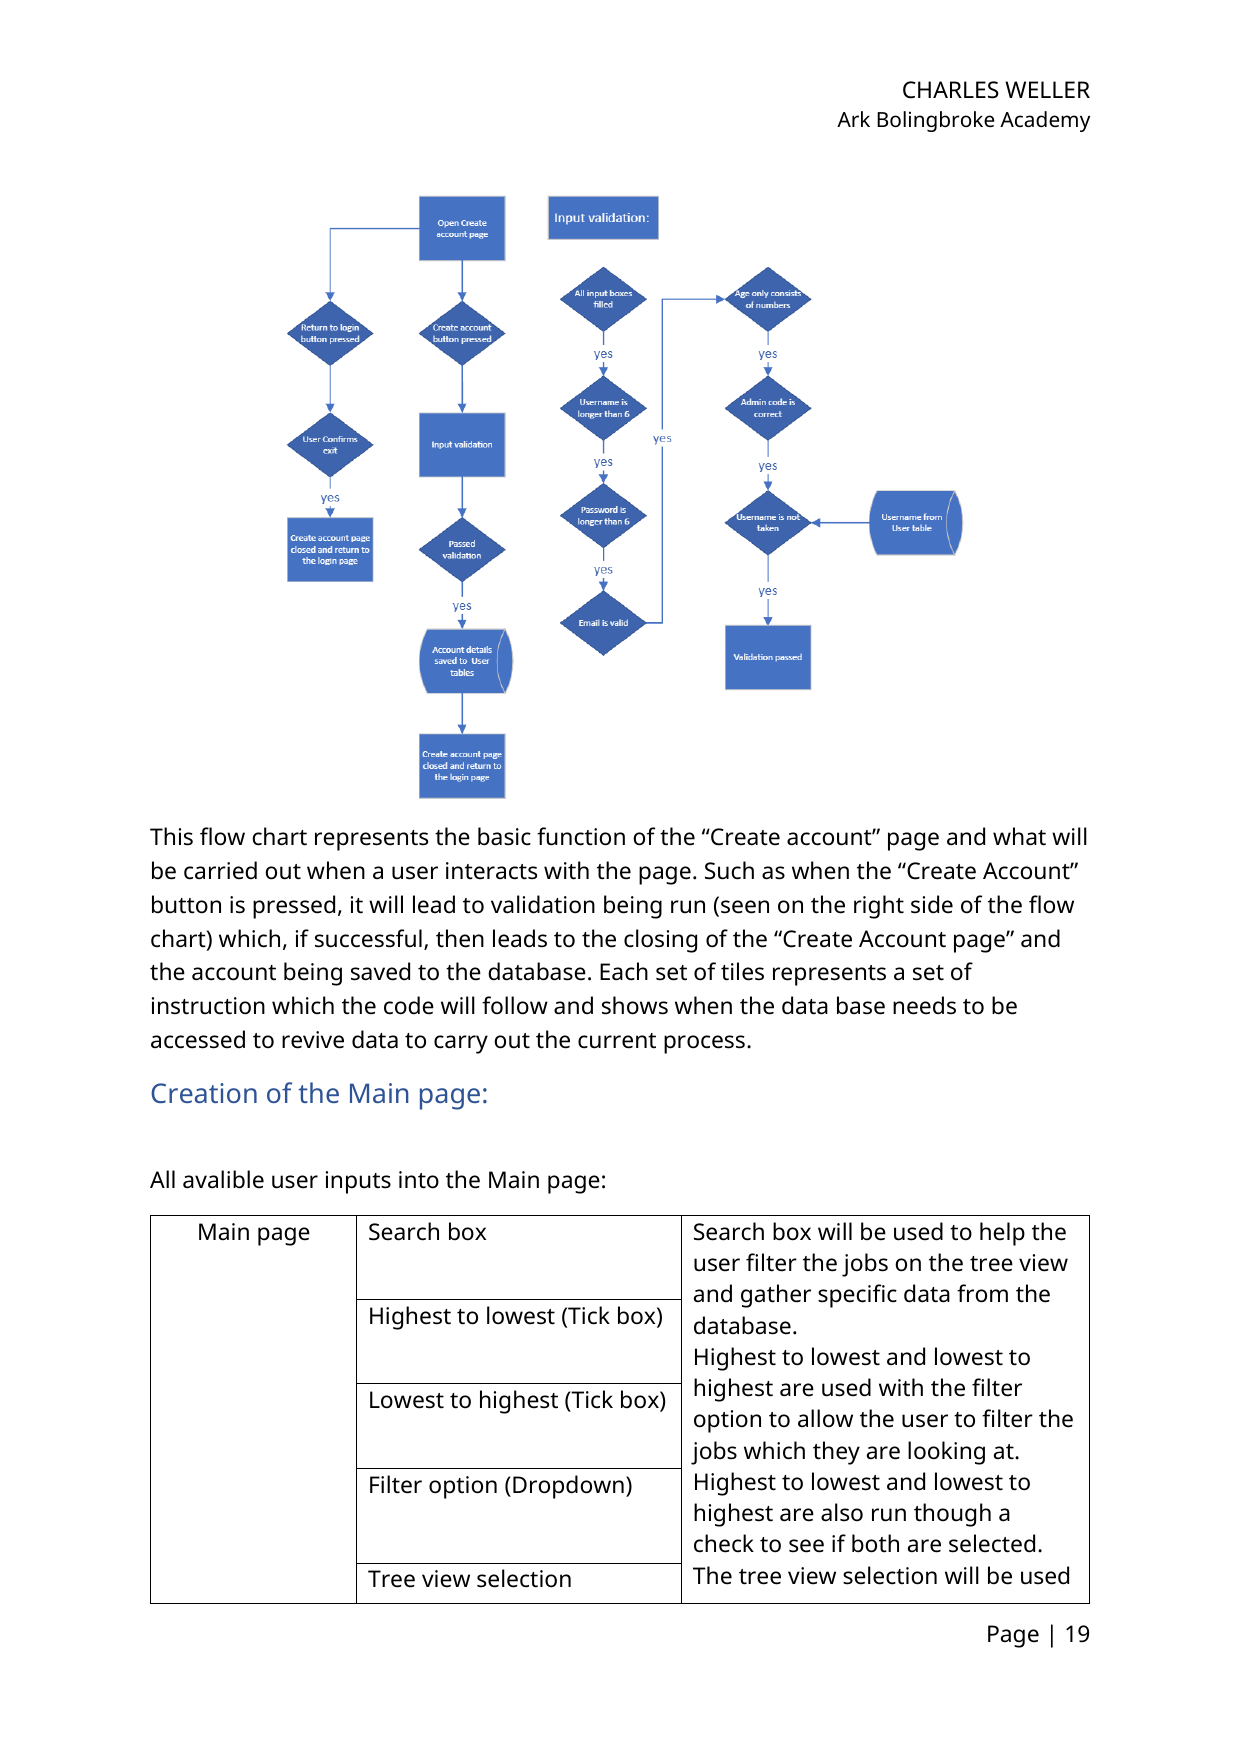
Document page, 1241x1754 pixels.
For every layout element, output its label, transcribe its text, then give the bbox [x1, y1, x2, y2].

table_cell Lowest to highest (Tick box) [357, 1384, 681, 1468]
subtitle Creation of the Main page: [150, 1074, 1090, 1111]
table_header Search box [357, 1216, 681, 1299]
text This flow chart represents the basic function of the “Create account” page and what will be carried out when a user interacts with the page. Such as when the “Create Account” button is pressed, it will lead to validation being run (seen on the right side of the flow chart) which, if successful, then leads to the closing of the “Create Account page” and the account being saved to the database. Each set of tiles represents a set of instruction which the code will follow and shows when the data base needs to be accessed to revive data to carry out the current process. [150, 821, 1090, 1055]
text All avalible user inputs into the Main page: [150, 1164, 1090, 1196]
table_header Main page [151, 1216, 356, 1603]
table_cell Tree view selection [357, 1564, 681, 1603]
picture [270, 193, 970, 802]
table_cell Filter option (Dropdown) [357, 1469, 681, 1562]
table_header Search box will be used to help the user filter the jobs on the tree view and gather specific data from the database. Highest to lowest and lowest to highest are used with the filter option to allow the user to filter the jobs which they are looking at. Highest to lowest and lowest to highest are also run though a check to see if both are selected. The tree view selection will be used with applying, favouriting, and viewing extra information. [682, 1216, 1089, 1603]
table_cell Highest to lowest (Tick box) [357, 1300, 681, 1383]
